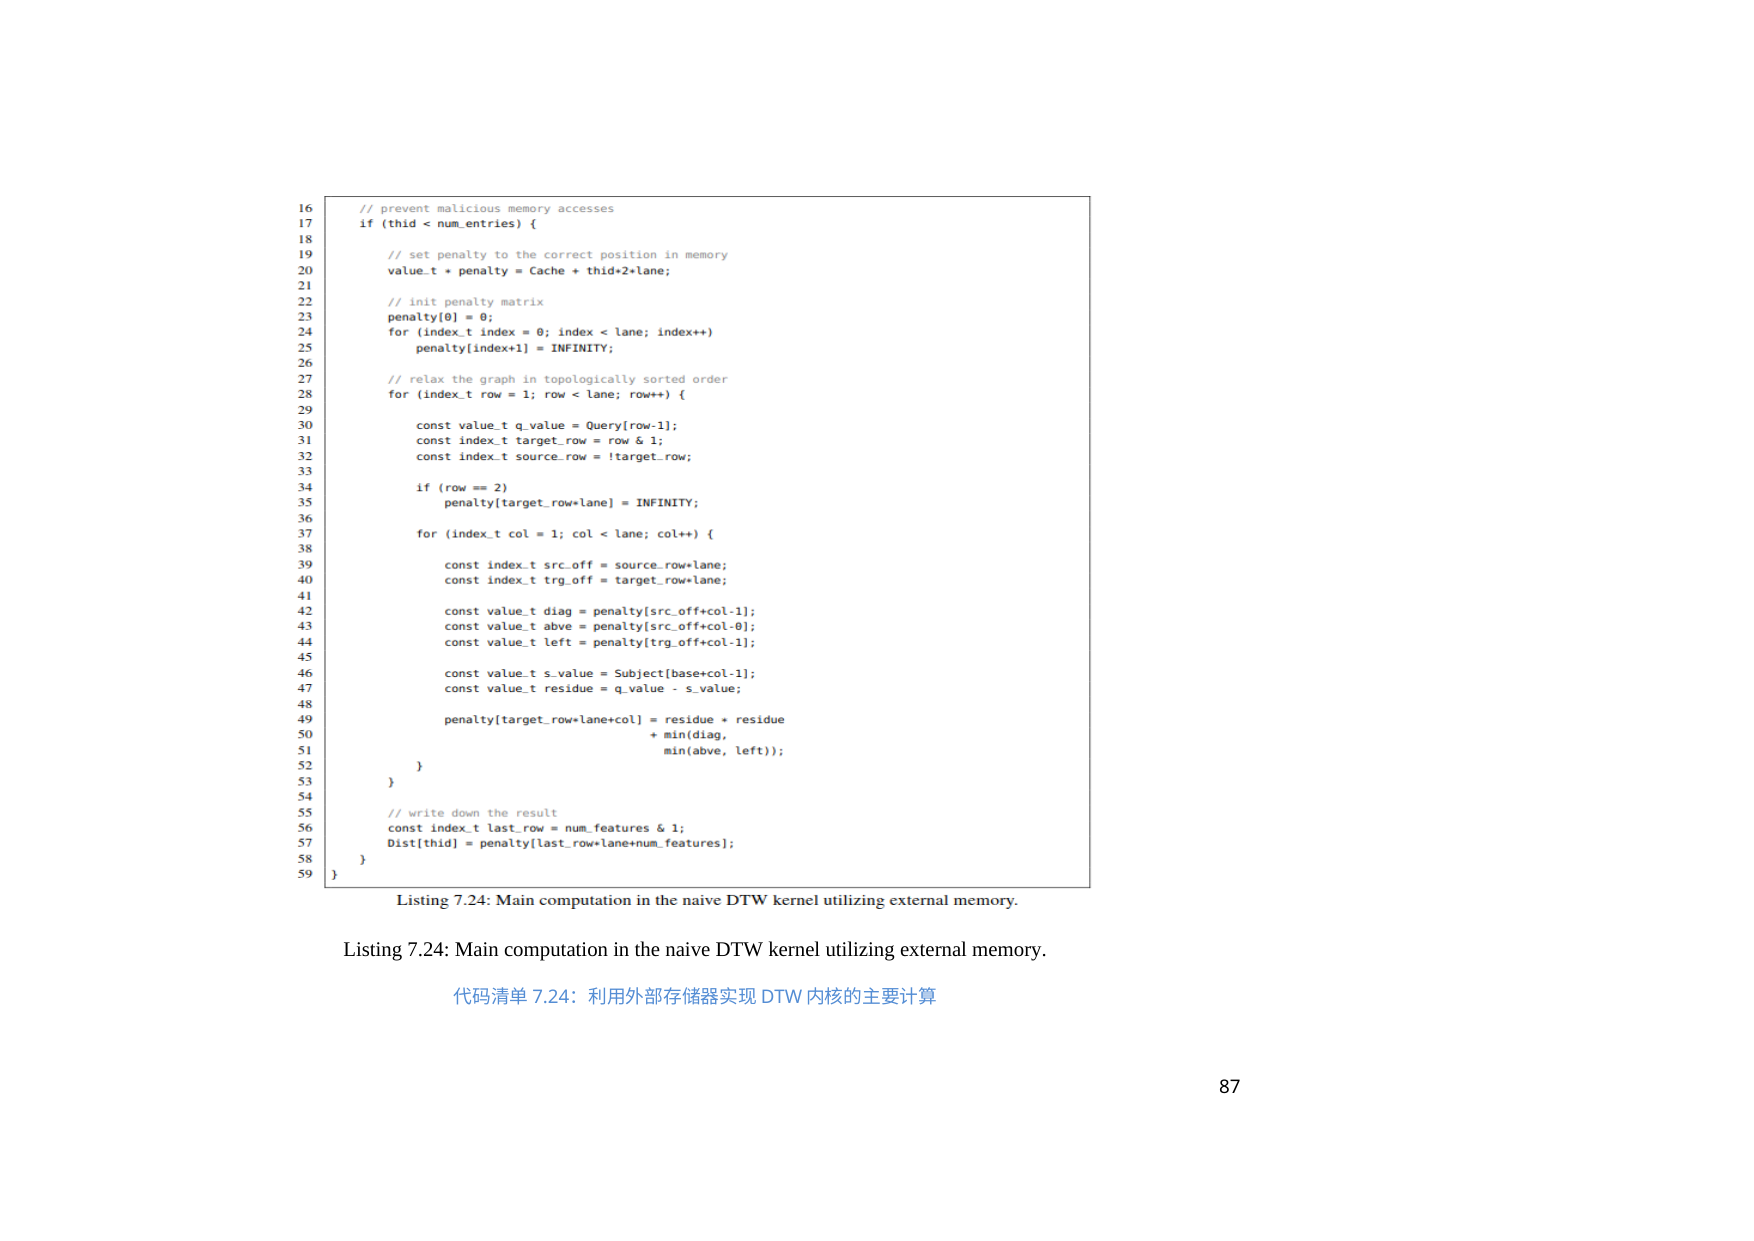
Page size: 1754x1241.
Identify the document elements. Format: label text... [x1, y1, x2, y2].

text 代码清单7.24：利用外部存储器实现DTW内核的主要计算 [150, 986, 1240, 1008]
text Listing 7.24: Main computation in the naive DTW kernel utilizing external memory. [150, 938, 1240, 961]
